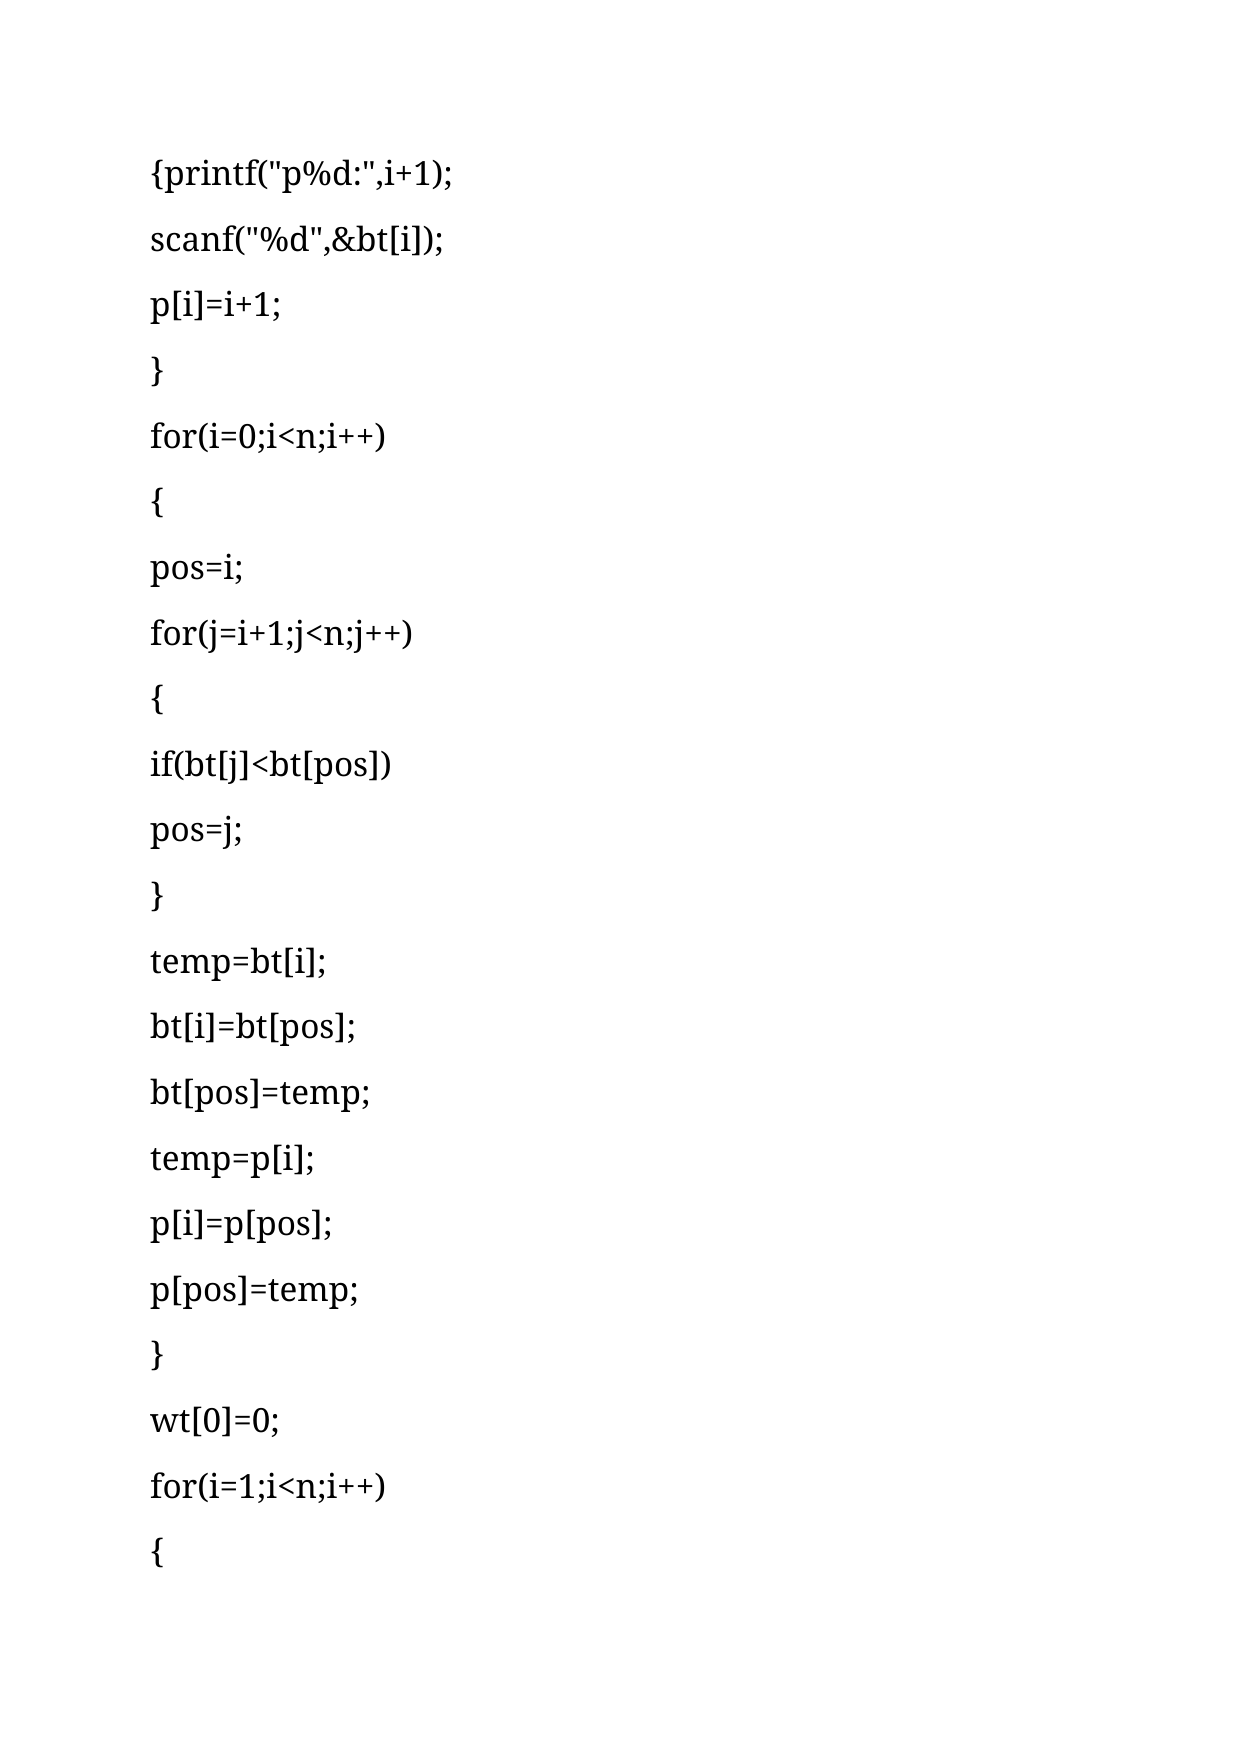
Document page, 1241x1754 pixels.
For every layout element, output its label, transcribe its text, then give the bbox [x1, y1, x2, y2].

text wt[0]=0; [150, 1397, 1090, 1442]
text if(bt[j]<bt[pos]) [150, 741, 1090, 786]
text { [150, 675, 1090, 720]
text { [150, 478, 1090, 523]
text temp=p[i]; [150, 1134, 1090, 1180]
text temp=bt[i]; [150, 937, 1090, 983]
text } [150, 872, 1090, 917]
text bt[i]=bt[pos]; [150, 1003, 1090, 1048]
text p[pos]=temp; [150, 1266, 1090, 1311]
text for(i=0;i<n;i++) [150, 412, 1090, 458]
text { [150, 1528, 1090, 1573]
text for(i=1;i<n;i++) [150, 1462, 1090, 1508]
text for(j=i+1;j<n;j++) [150, 609, 1090, 655]
text p[i]=p[pos]; [150, 1200, 1090, 1245]
text bt[pos]=temp; [150, 1069, 1090, 1114]
text {printf("p%d:",i+1); [150, 150, 1090, 195]
text } [150, 1331, 1090, 1377]
text scanf("%d",&bt[i]); [150, 216, 1090, 261]
text pos=i; [150, 544, 1090, 589]
text } [150, 347, 1090, 392]
text p[i]=i+1; [150, 281, 1090, 327]
text pos=j; [150, 806, 1090, 852]
